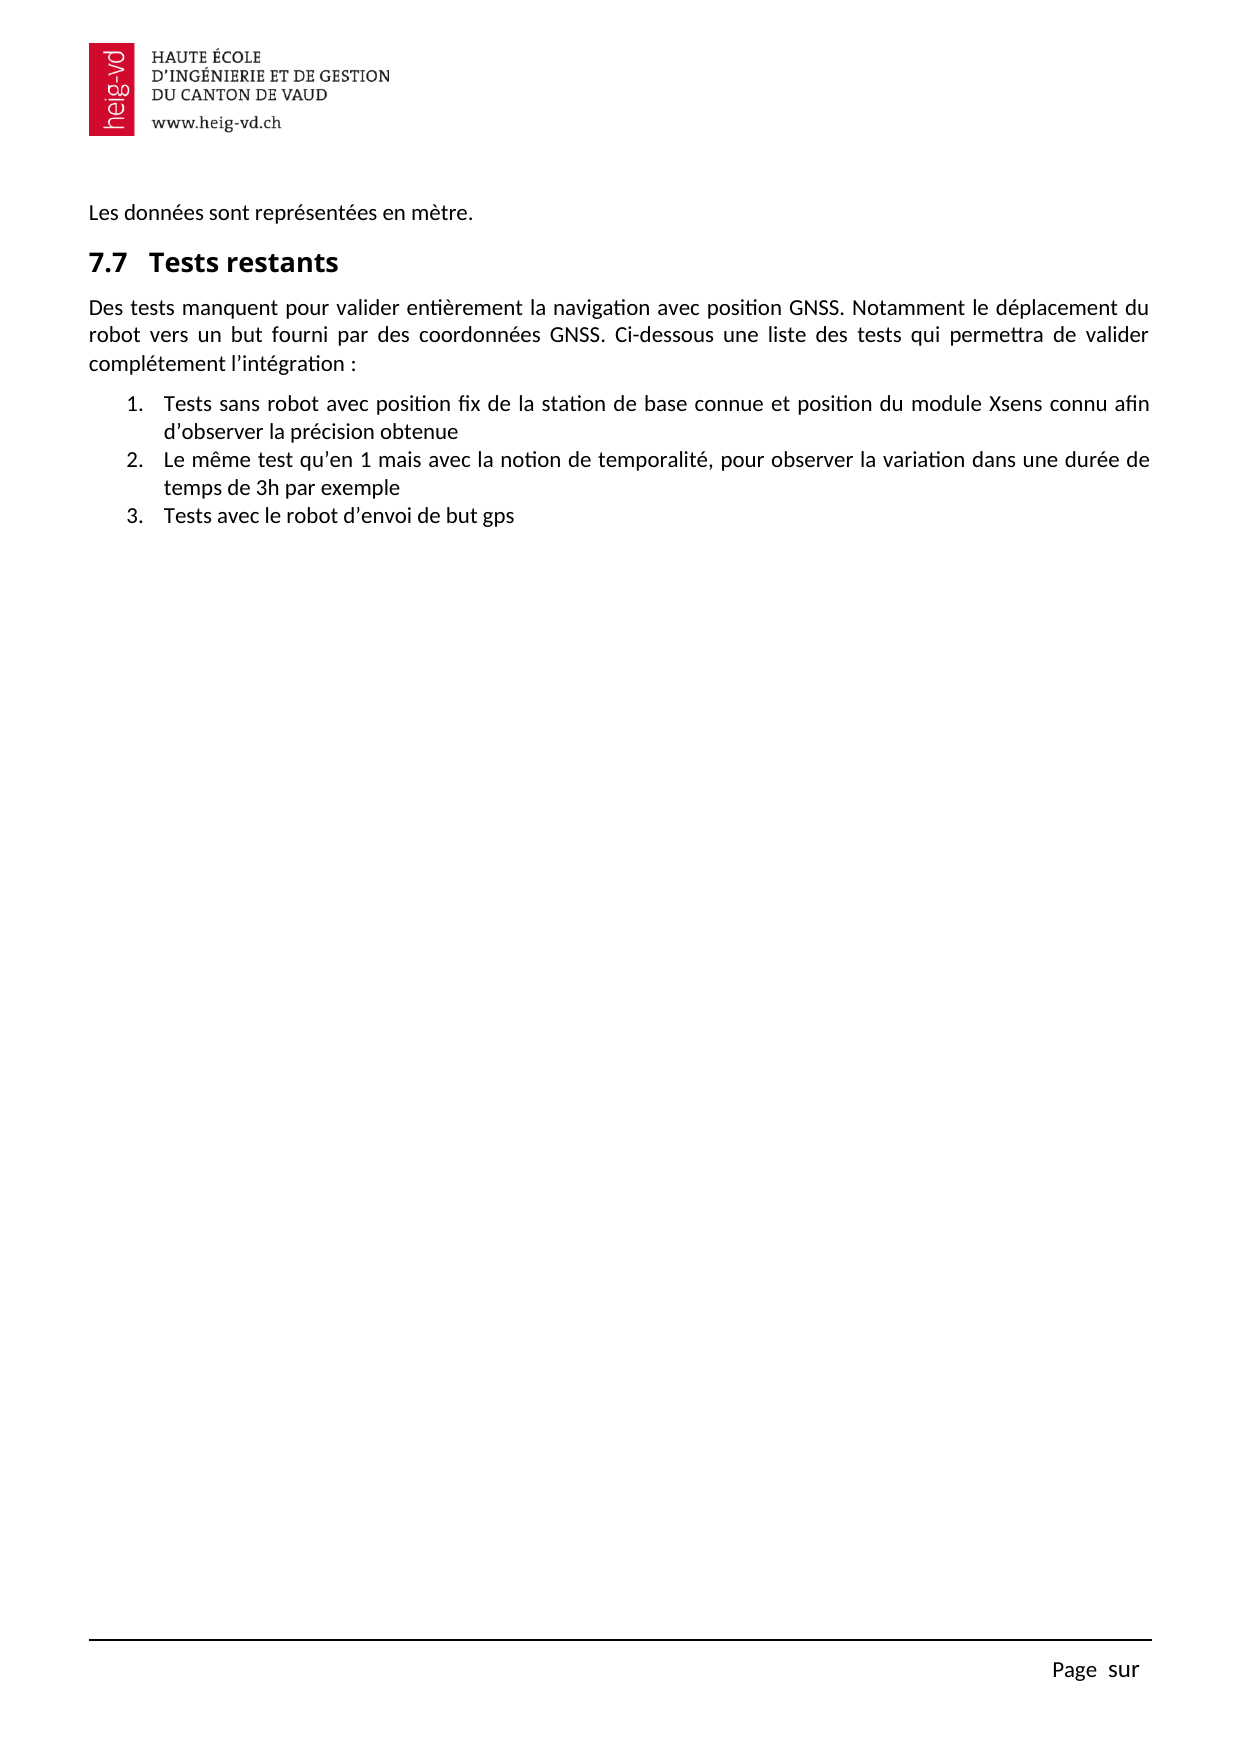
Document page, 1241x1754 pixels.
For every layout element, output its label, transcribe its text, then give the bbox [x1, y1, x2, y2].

list Le même test qu’en 1 mais avec la notion de temporalité, pour observer la variation dans une durée de temps de 3h par exemple [126, 445, 1152, 501]
subtitle Tests restants [89, 243, 1152, 280]
text Les données sont représentées en mètre. [89, 198, 1152, 227]
list Tests avec le robot d’envoi de but gps [126, 501, 1152, 529]
text Des tests manquent pour valider entièrement la navigation avec position GNSS. Notamment le déplacement du robot vers un but fourni par des coordonnées GNSS. Ci-dessous une liste des tests qui permettra de valider complétement l’intégration : [89, 293, 1152, 377]
picture [89, 43, 389, 136]
list Tests sans robot avec position fix de la station de base connue et position du module Xsens connu afin d’observer la précision obtenue [126, 389, 1152, 445]
